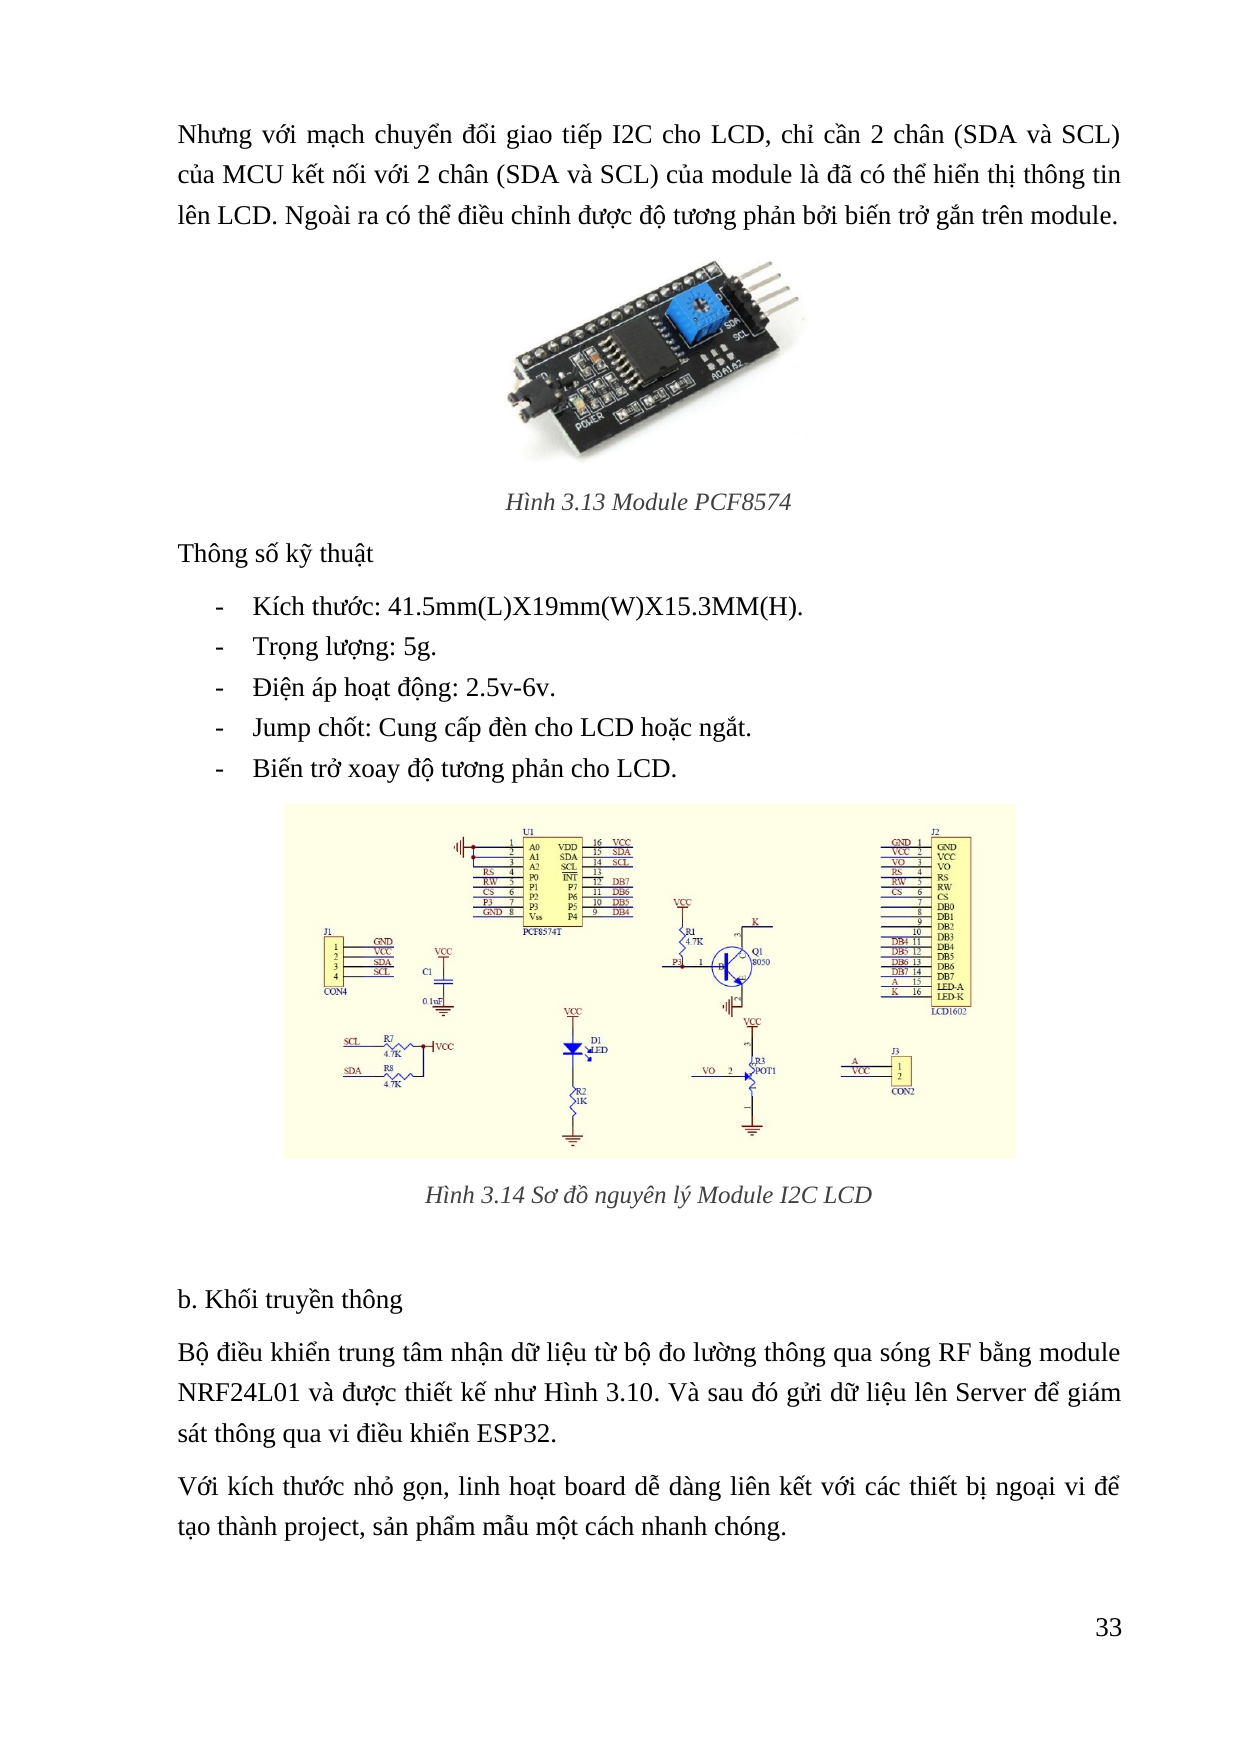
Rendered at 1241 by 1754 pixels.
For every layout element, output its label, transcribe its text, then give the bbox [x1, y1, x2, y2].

text b. Khối truyền thông [177, 1283, 1122, 1314]
text Với kích thước nhỏ gọn, linh hoạt board dễ dàng liên kết với các thiết bị ngoại vi để tạo thành project, sản phẩm mẫu một cách nhanh chóng. [177, 1469, 1122, 1541]
text Nhưng với mạch chuyển đổi giao tiếp I2C cho LCD, chỉ cần 2 chân (SDA và SCL) của MCU kết nối với 2 chân (SDA và SCL) của module là đã có thể hiển thị thông tin lên LCD. Ngoài ra có thể điều chỉnh được độ tương phản bởi biến trở gắn trên module. [177, 118, 1122, 230]
text Thông số kỹ thuật [177, 537, 1122, 568]
list Điện áp hoạt động: 2.5v-6v. [215, 671, 1122, 702]
picture [283, 804, 1016, 1159]
list Biến trở xoay độ tương phản cho LCD. [215, 752, 1122, 783]
list Trọng lượng: 5g. [215, 631, 1122, 662]
picture [491, 251, 809, 466]
list Jump chốt: Cung cấp đèn cho LCD hoặc ngắt. [215, 711, 1122, 742]
list Kích thước: 41.5mm(L)X19mm(W)X15.3MM(H). [215, 590, 1122, 621]
